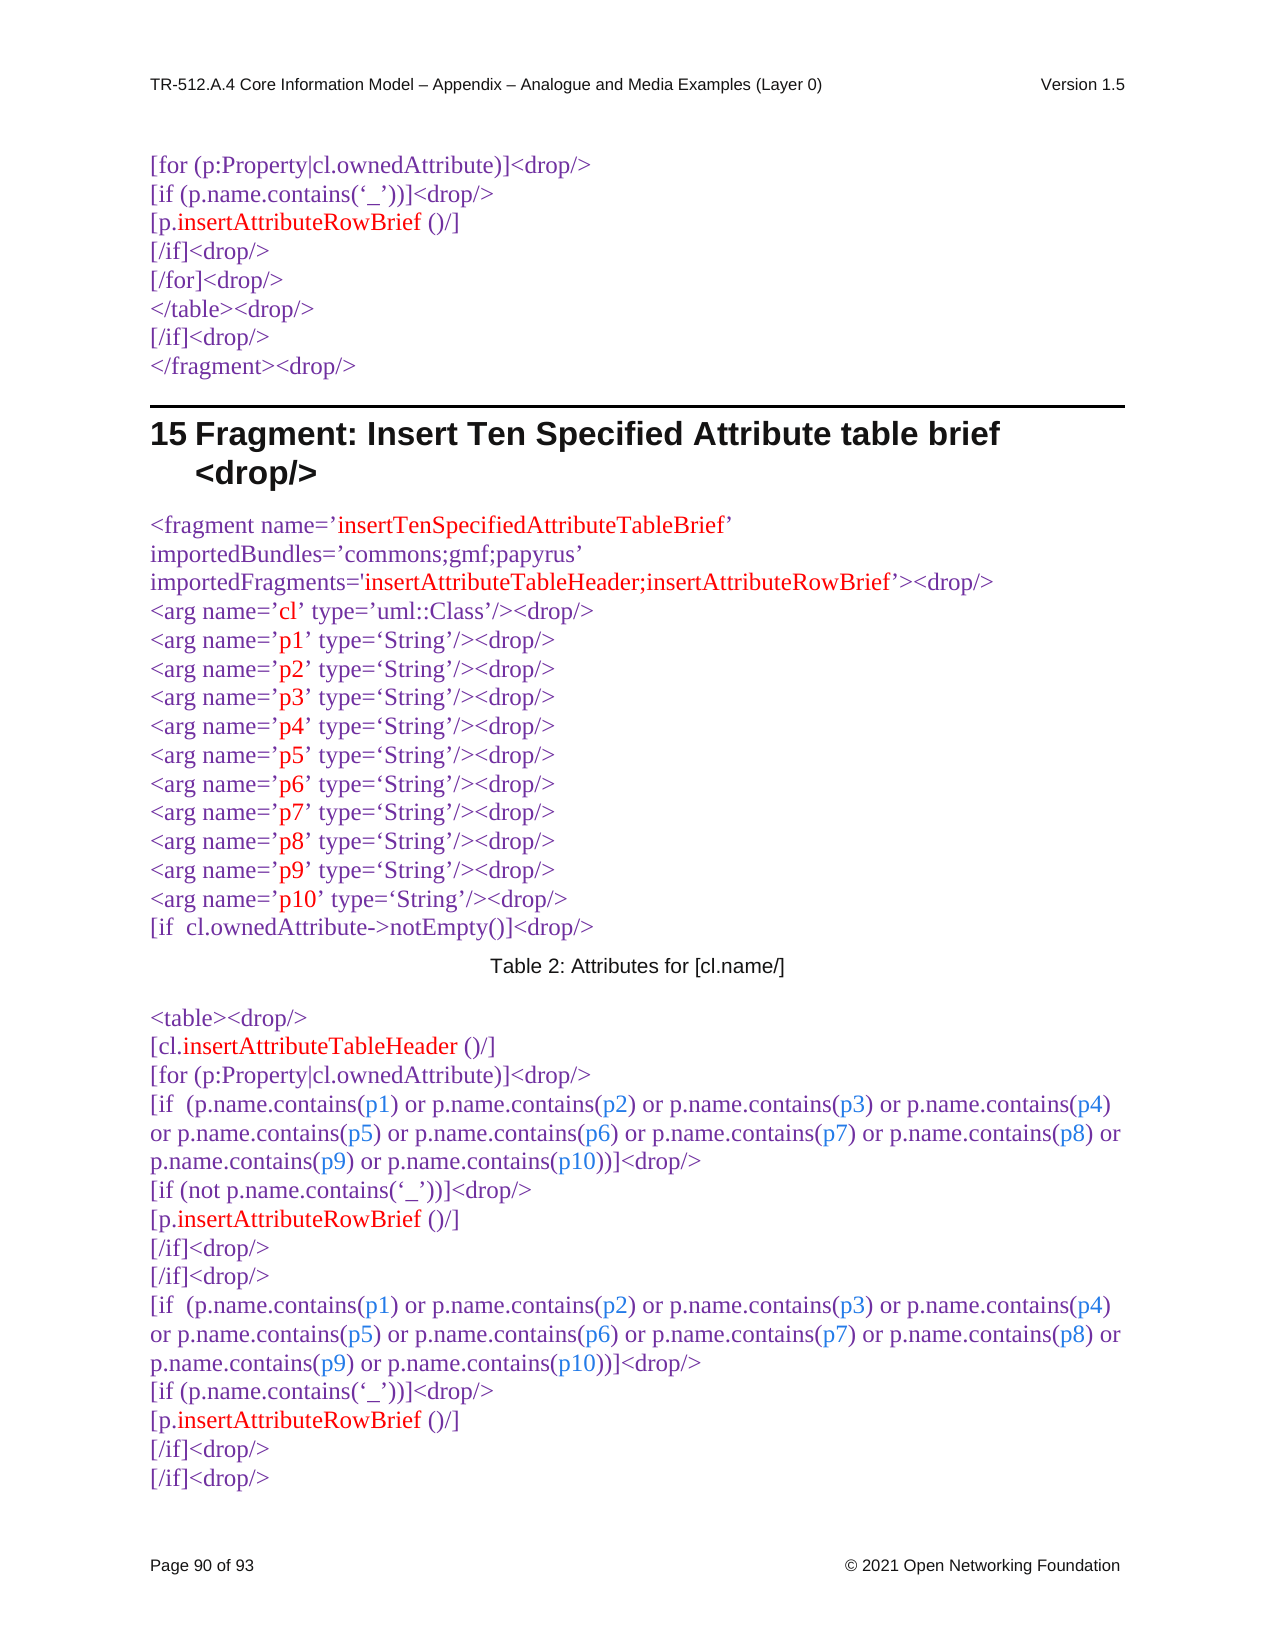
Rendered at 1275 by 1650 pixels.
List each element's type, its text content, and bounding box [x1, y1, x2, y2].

text [/if]<drop/> [150, 1463, 1125, 1491]
text [if (p.name.contains(‘_’))]<drop/> [150, 179, 1125, 207]
text [/if]<drop/> [150, 1261, 1125, 1290]
text [if (not p.name.contains(‘_’))]<drop/> [150, 1175, 1125, 1204]
text [p.insertAttributeRowBrief ()/] [150, 207, 1125, 236]
text <table><drop/> [150, 1003, 1125, 1031]
text </fragment><drop/> [150, 351, 1125, 380]
text </table><drop/> [150, 294, 1125, 322]
text [p.insertAttributeRowBrief ()/] [150, 1405, 1125, 1434]
text [for (p:Property|cl.ownedAttribute)]<drop/> [150, 1060, 1125, 1089]
text [if (p.name.contains(‘_’))]<drop/> [150, 1376, 1125, 1405]
text [/if]<drop/> [150, 1233, 1125, 1261]
text [/for]<drop/> [150, 265, 1125, 294]
text <arg name=’p1’ type=‘String’/><drop/> [150, 625, 1125, 654]
text [/if]<drop/> [150, 322, 1125, 351]
text [if (p.name.contains(p1) or p.name.contains(p2) or p.name.contains(p3) or p.name.contains(p4) or p.name.contains(p5) or p.name.contains(p6) or p.name.contains(p7) or p.name.contains(p8) or p.name.contains(p9) or p.name.contains(p10))]<drop/> [150, 1290, 1125, 1376]
text [cl.insertAttributeTableHeader ()/] [150, 1031, 1125, 1060]
subtitle Fragment: Insert Ten Specified Attribute table brief <drop/> [150, 408, 1125, 491]
text <arg name=’p2’ type=‘String’/><drop/> <arg name=’p3’ type=‘String’/><drop/> <arg name=’p4’ type=‘String’/><drop/> <arg name=’p5’ type=‘String’/><drop/> <arg name=’p6’ type=‘String’/><drop/> <arg name=’p7’ type=‘String’/><drop/> <arg name=’p8’ type=‘String’/><drop/> <arg name=’p9’ type=‘String’/><drop/> <arg name=’p10’ type=‘String’/><drop/> [if cl.ownedAttribute->notEmpty()]<drop/> [150, 654, 1125, 941]
text [if (p.name.contains(p1) or p.name.contains(p2) or p.name.contains(p3) or p.name.contains(p4) or p.name.contains(p5) or p.name.contains(p6) or p.name.contains(p7) or p.name.contains(p8) or p.name.contains(p9) or p.name.contains(p10))]<drop/> [150, 1089, 1125, 1175]
text [/if]<drop/> [150, 236, 1125, 265]
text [150, 150, 1125, 179]
text [/if]<drop/> [150, 1434, 1125, 1463]
text [p.insertAttributeRowBrief ()/] [150, 1204, 1125, 1233]
text <fragment name=’insertTenSpecifiedAttributeTableBrief’ importedBundles=’commons;gmf;papyrus’ importedFragments='insertAttributeTableHeader;insertAttributeRowBrief’><drop/> <arg name=’cl’ type=’uml::Class’/><drop/> [150, 510, 1125, 625]
